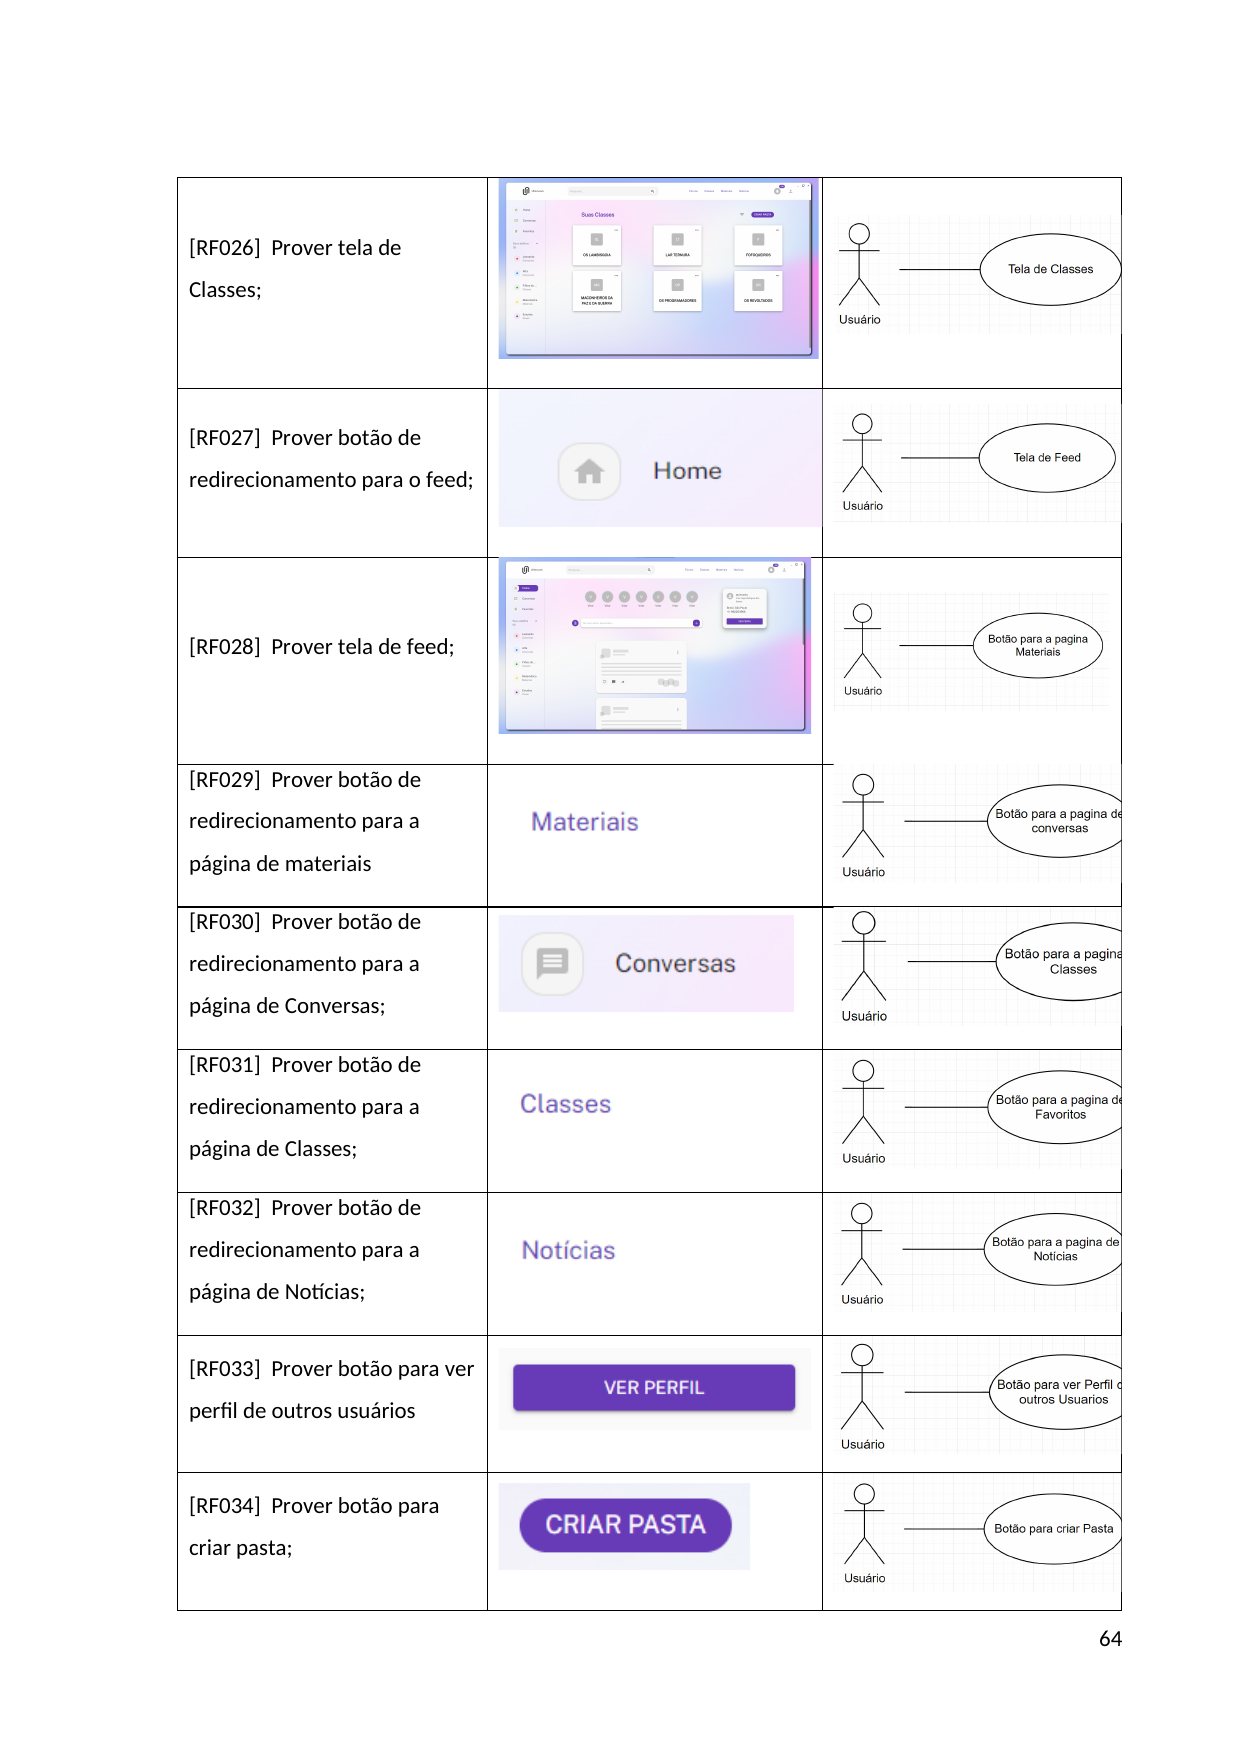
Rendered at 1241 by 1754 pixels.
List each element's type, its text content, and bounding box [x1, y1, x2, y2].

table_cell [488, 558, 822, 764]
picture [833, 1336, 1122, 1454]
table_cell [488, 178, 822, 388]
picture [833, 1050, 1122, 1169]
table_cell [RF033] Prover botão para ver perfil de outros usuários [178, 1336, 487, 1472]
table_cell [RF029] Prover botão de redirecionamento para a página de materiais [178, 765, 487, 906]
table_cell [488, 1336, 822, 1472]
picture [498, 915, 794, 1012]
table_cell [823, 1473, 1121, 1610]
table_cell [488, 1193, 822, 1335]
table_cell [488, 1050, 822, 1192]
table_cell [488, 389, 822, 557]
picture [498, 557, 812, 734]
table_cell [RF030] Prover botão de redirecionamento para a página de Conversas; [178, 908, 487, 1049]
table_cell [488, 908, 822, 1049]
table_cell [RF028] Prover tela de feed; [178, 558, 487, 764]
table_cell [RF026] Prover tela de Classes; [178, 178, 487, 388]
table_cell [823, 558, 1121, 764]
table_cell [823, 908, 1121, 1049]
picture [833, 404, 1122, 523]
table_cell [488, 1473, 822, 1610]
table_cell [RF031] Prover botão de redirecionamento para a página de Classes; [178, 1050, 487, 1192]
picture [498, 178, 819, 359]
table_cell [823, 389, 1121, 557]
picture [833, 1193, 1122, 1312]
table_cell [823, 765, 1121, 906]
picture [498, 389, 823, 527]
table_cell [488, 765, 822, 906]
picture [833, 592, 1110, 711]
picture [833, 1473, 1122, 1592]
table_cell [823, 1336, 1121, 1472]
picture [498, 1206, 641, 1292]
picture [833, 764, 1122, 883]
table_cell [823, 178, 1121, 388]
table_cell [823, 1050, 1121, 1192]
table_cell [823, 1193, 1121, 1335]
picture [833, 907, 1122, 1026]
table_cell [RF032] Prover botão de redirecionamento para a página de Notícias; [178, 1193, 487, 1335]
picture [833, 215, 1122, 334]
table_cell [RF027] Prover botão de redirecionamento para o feed; [178, 389, 487, 557]
table_cell [RF034] Prover botão para criar pasta; [178, 1473, 487, 1610]
picture [498, 1483, 750, 1570]
picture [498, 1348, 812, 1430]
picture [498, 1070, 637, 1143]
picture [498, 777, 668, 864]
